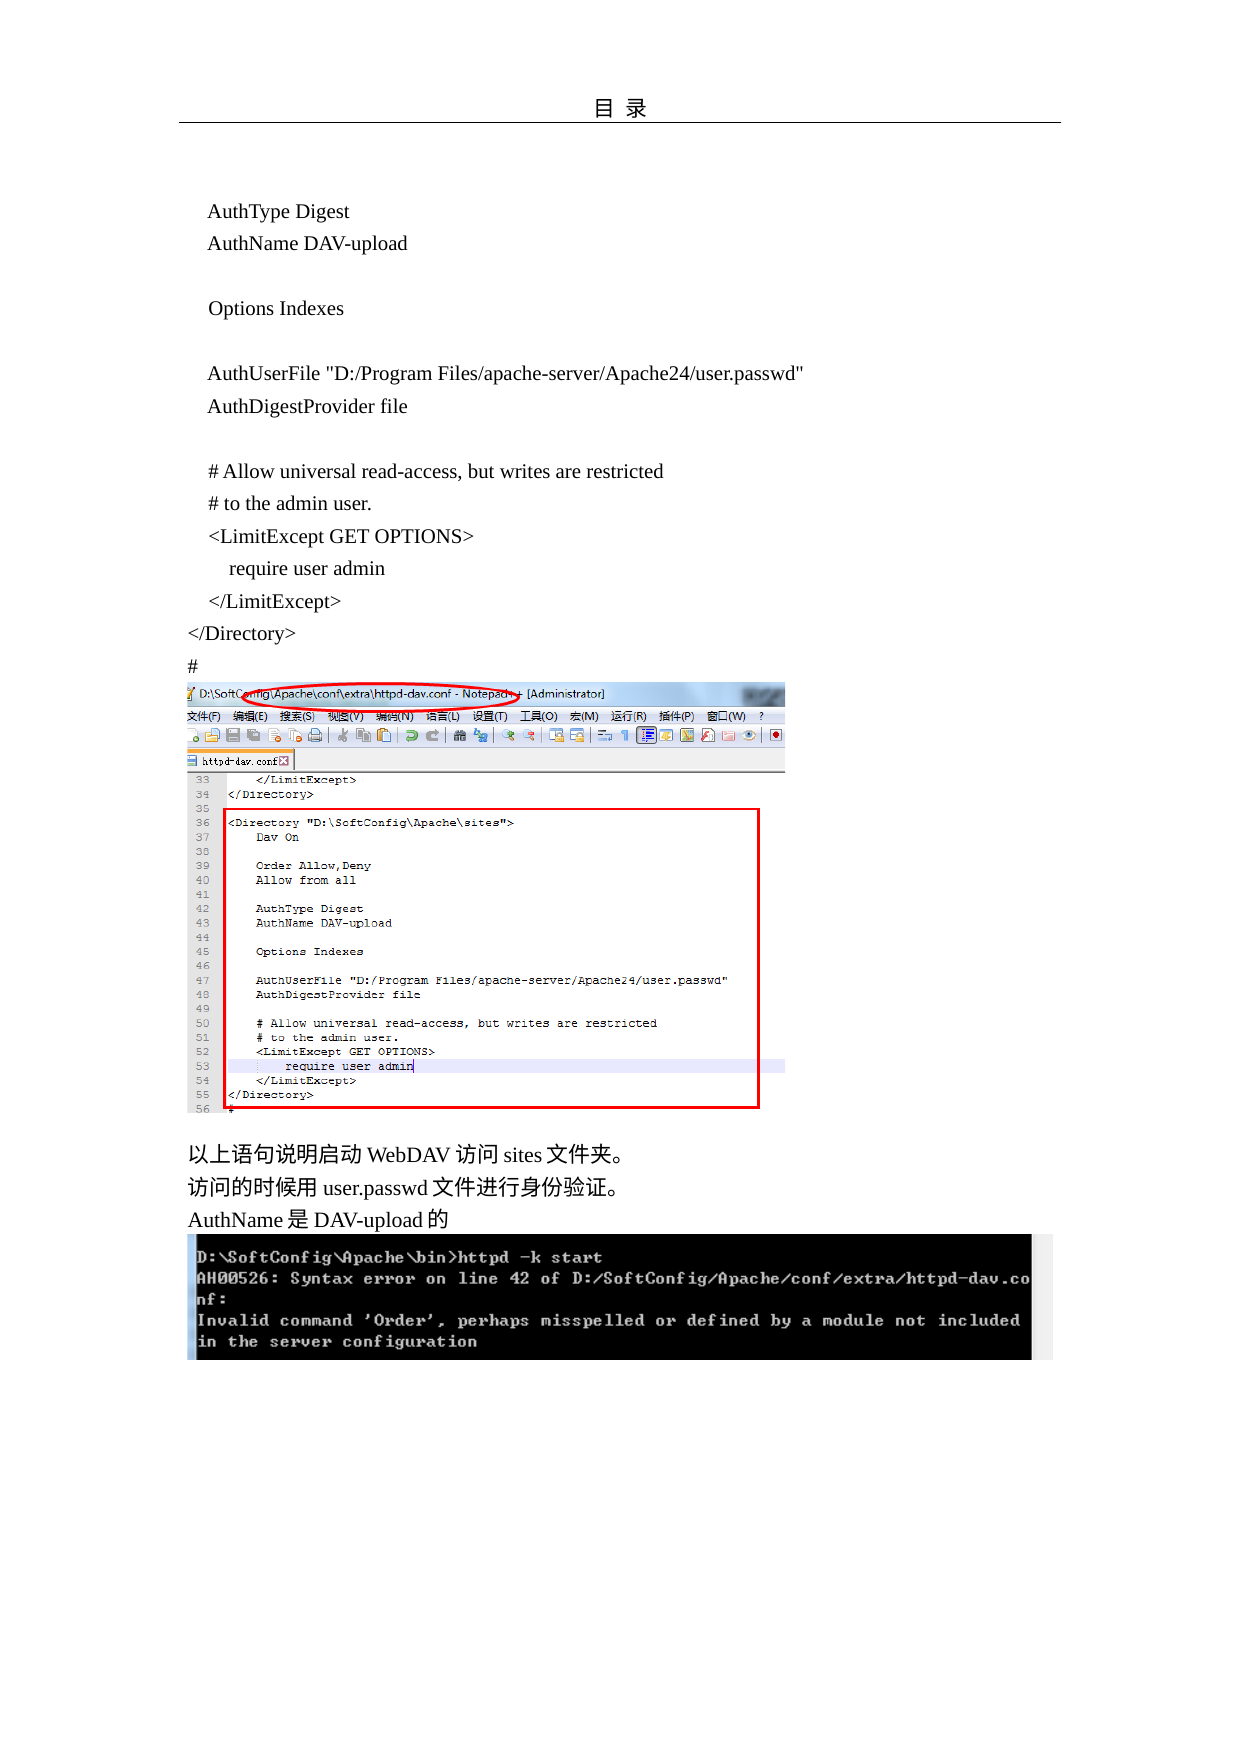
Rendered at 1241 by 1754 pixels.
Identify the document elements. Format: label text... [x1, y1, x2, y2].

text <LimitExcept GET OPTIONS> [187, 519, 1053, 552]
text AuthName DAV-upload [187, 227, 1053, 259]
picture [187, 682, 786, 1113]
text 访问的时候用user.passwd文件进行身份验证。 [187, 1169, 1053, 1202]
text Options Indexes [187, 292, 1053, 324]
text AuthUserFile "D:/Program Files/apache-server/Apache24/user.passwd" [187, 357, 1053, 389]
text AuthName是DAV-upload的 [187, 1202, 1053, 1234]
picture [187, 1234, 1053, 1360]
text # Allow universal read-access, but writes are restricted [187, 454, 1053, 487]
text </Directory> [187, 617, 1053, 649]
text AuthDigestProvider file [187, 389, 1053, 422]
text require user admin [187, 552, 1053, 584]
text # [187, 649, 1053, 682]
text # to the admin user. [187, 487, 1053, 519]
text AuthType Digest [187, 194, 1053, 227]
text </LimitExcept> [187, 584, 1053, 617]
text 以上语句说明启动WebDAV访问sites文件夹。 [187, 1137, 1053, 1169]
